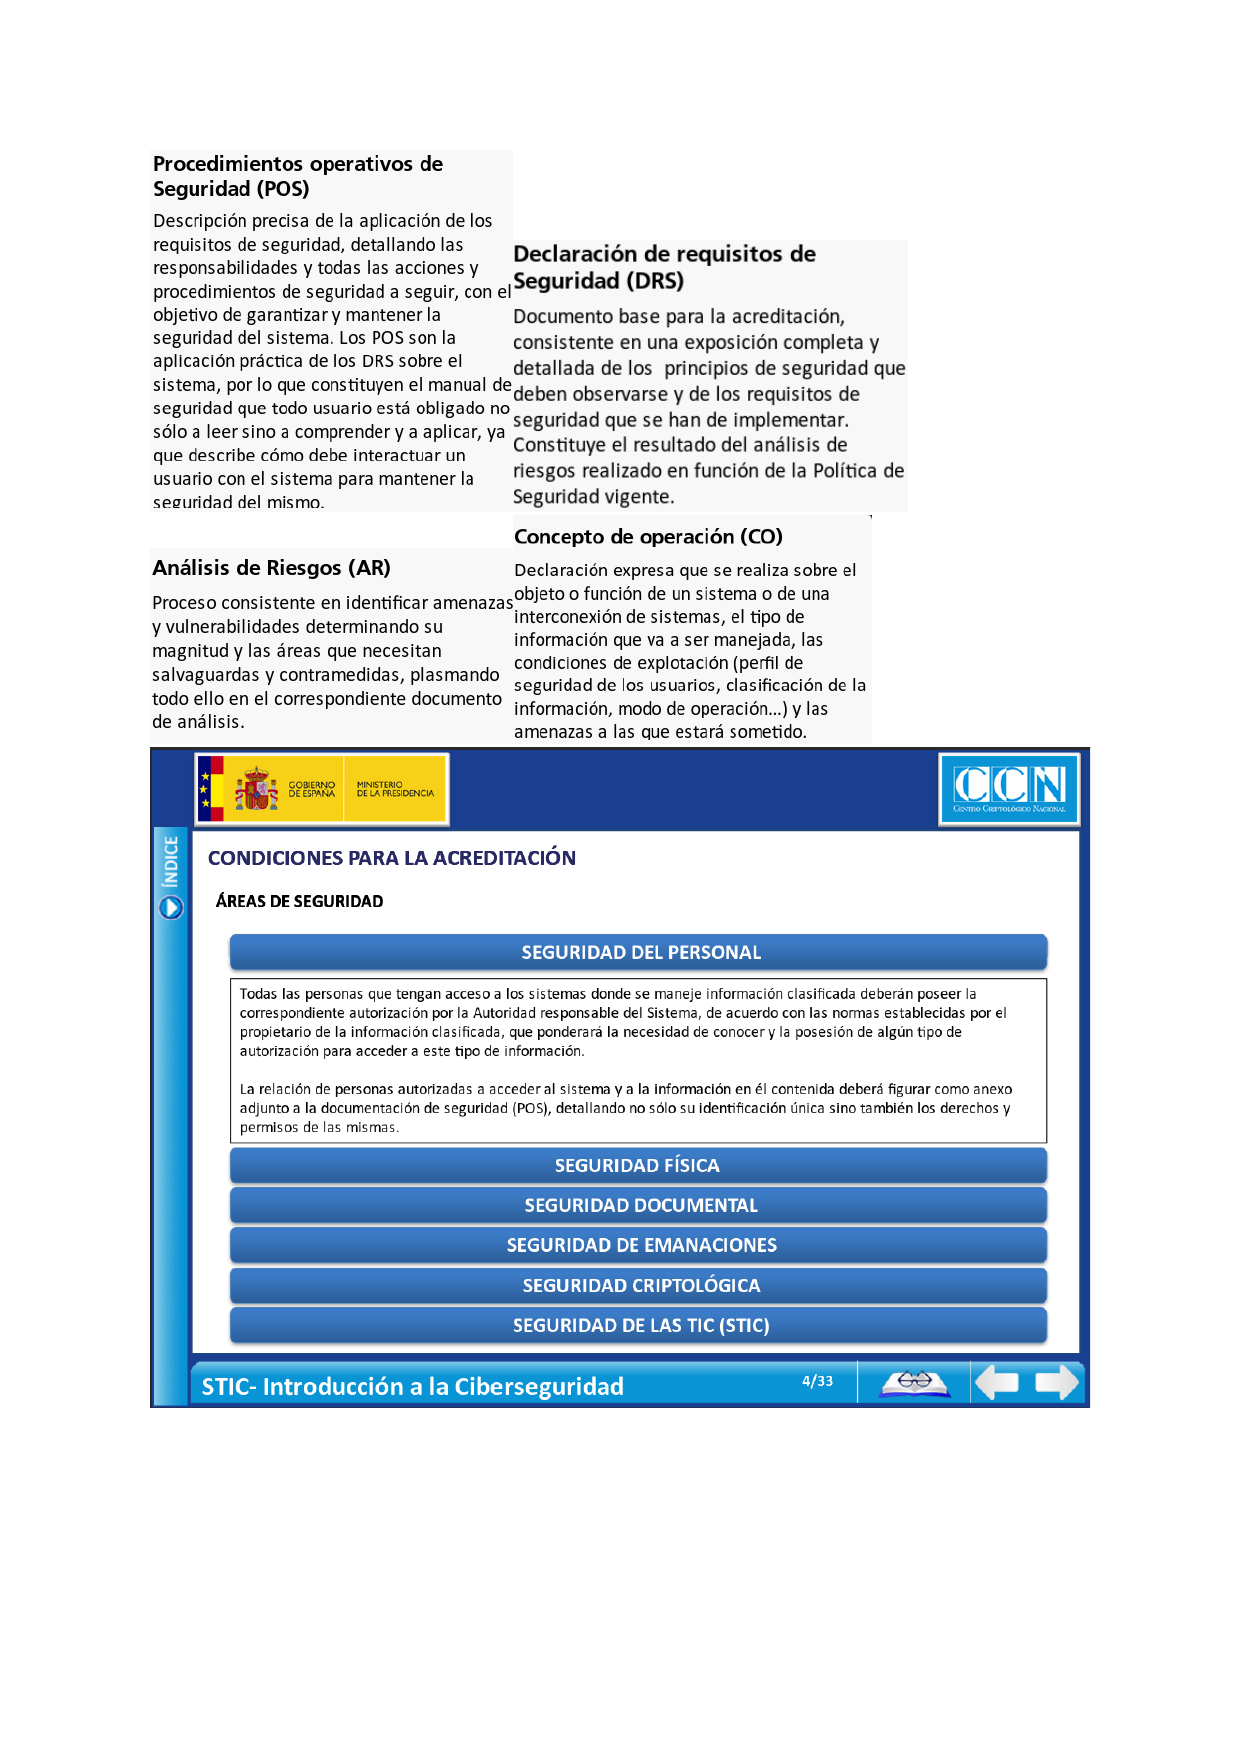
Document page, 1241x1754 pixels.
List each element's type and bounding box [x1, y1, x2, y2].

picture [150, 150, 908, 512]
picture [150, 515, 872, 744]
picture [150, 747, 1091, 1408]
